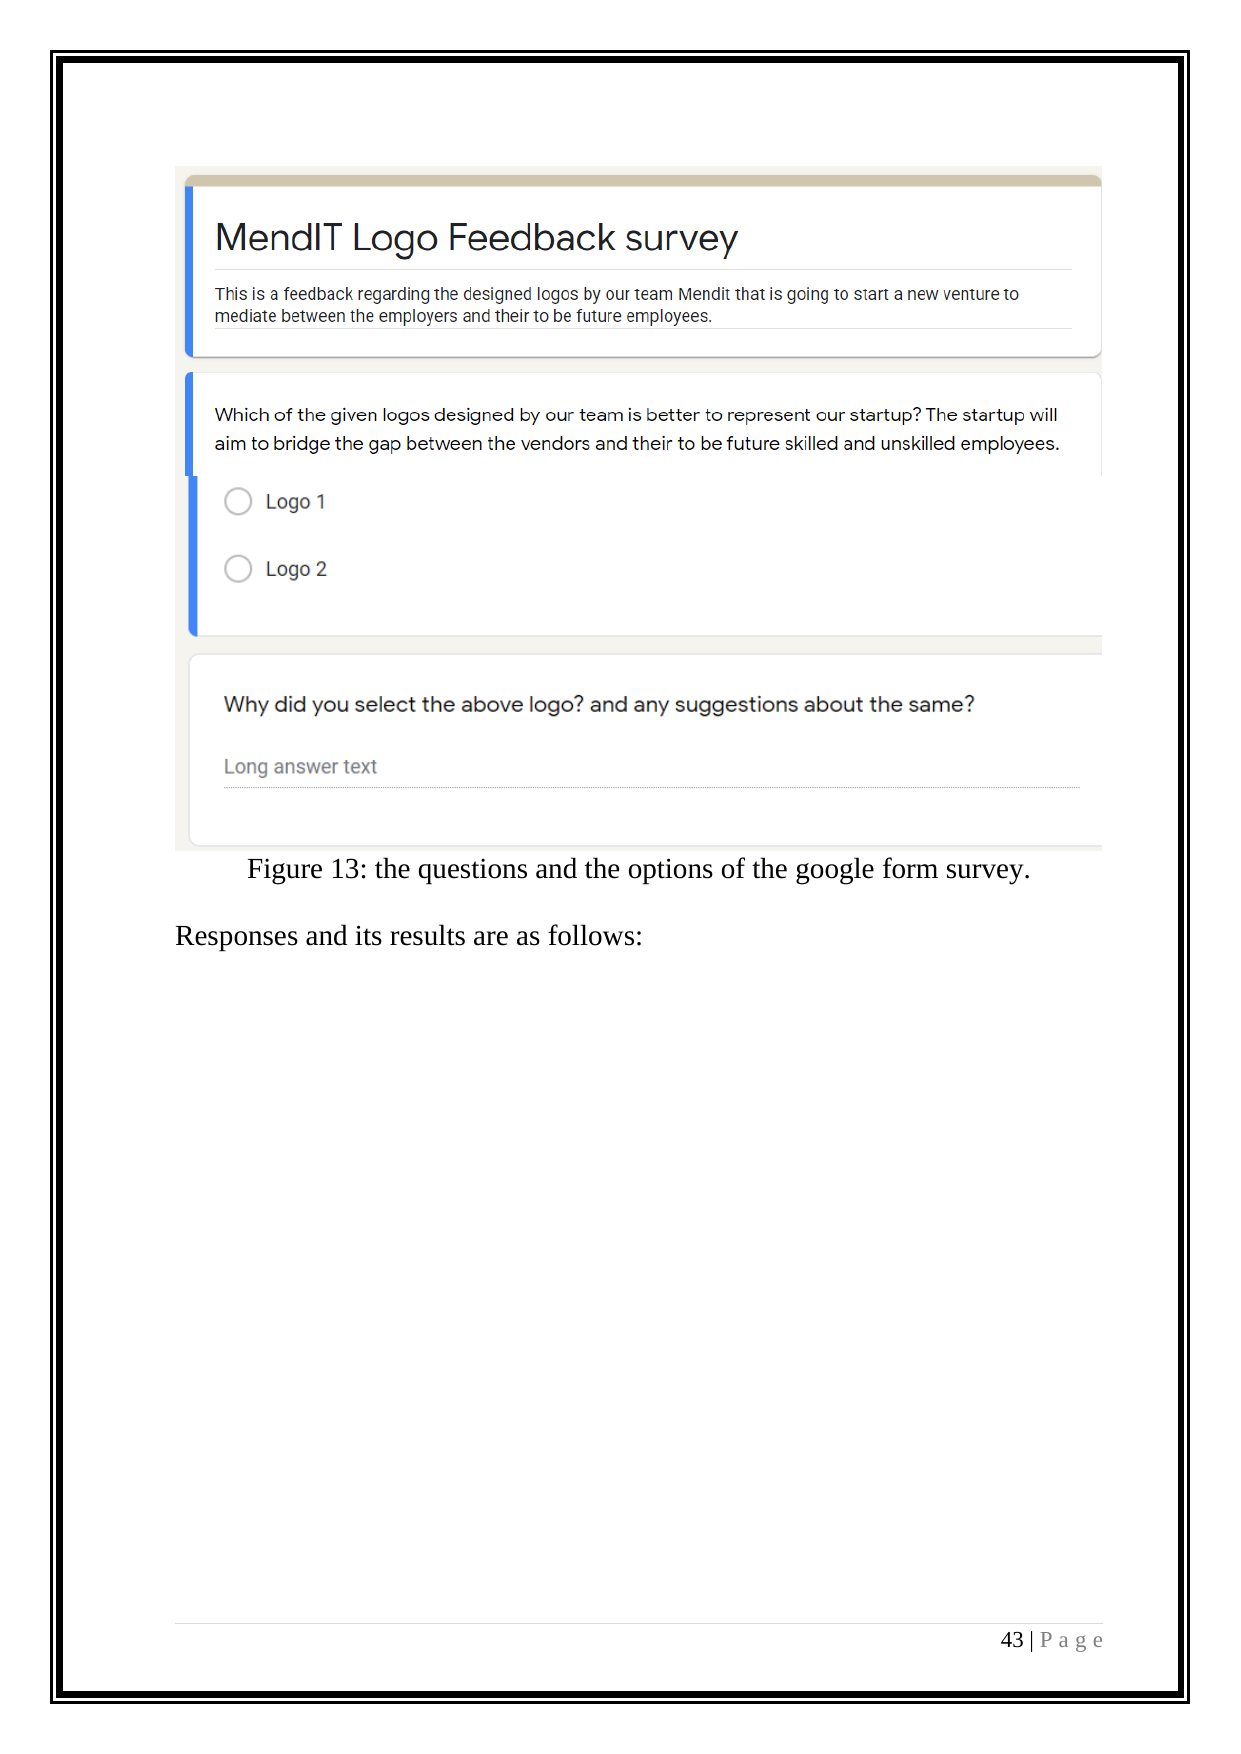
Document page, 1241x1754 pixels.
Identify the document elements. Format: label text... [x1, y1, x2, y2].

picture [175, 166, 1102, 851]
text Responses and its results are as follows: [175, 918, 1103, 951]
text Figure 13: the questions and the options of the google form survey. [175, 851, 1103, 884]
